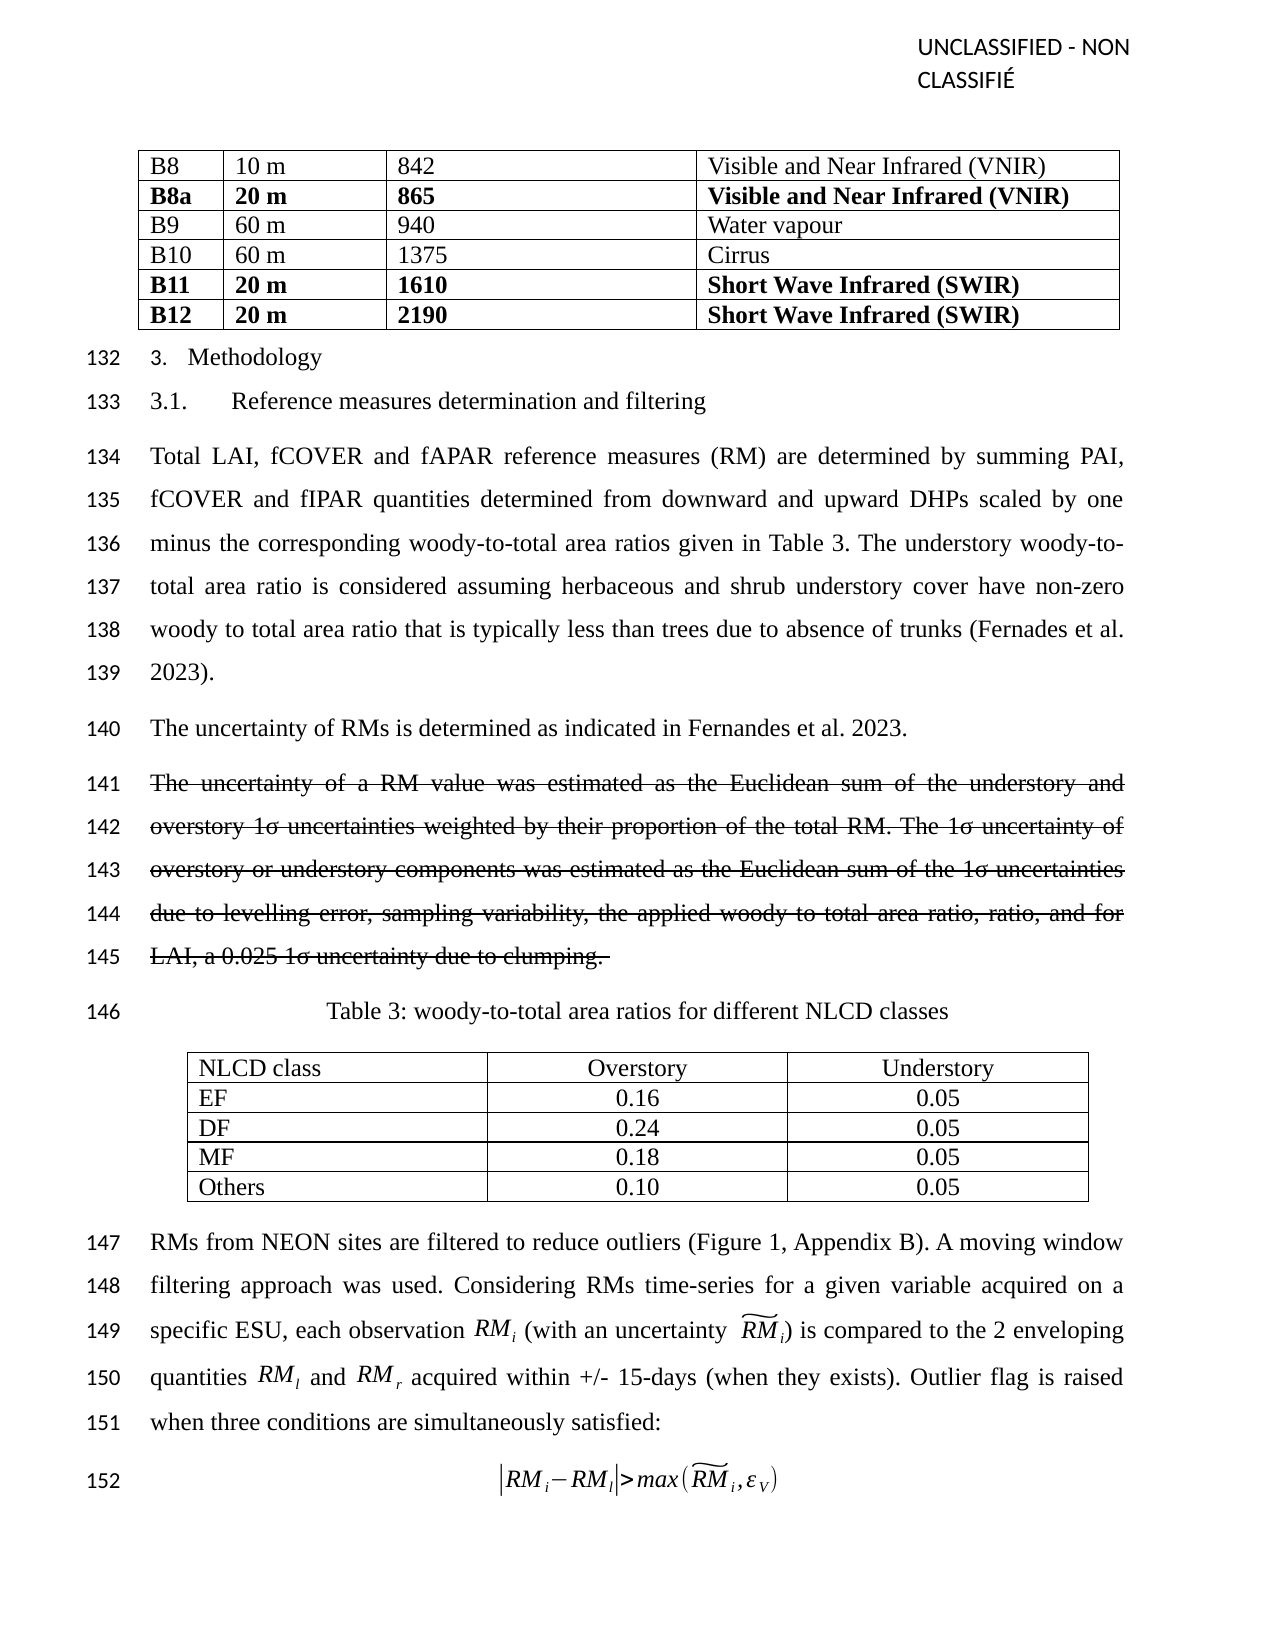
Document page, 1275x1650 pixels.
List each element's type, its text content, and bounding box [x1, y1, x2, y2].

table_cell 0.18 [488, 1143, 787, 1171]
table_cell B11 [139, 270, 223, 299]
table_cell B8a [139, 181, 223, 209]
table_cell 1610 [387, 270, 696, 299]
table_cell 0.10 [488, 1172, 787, 1201]
text Total LAI, fCOVER and fAPAR reference measures (RM) are determined by summing PAI, fCOVER and fIPAR quantities determined from downward and upward DHPs scaled by one minus the corresponding woody-to-total area ratios given in Table 3. The understory woody-to-total area ratio is considered assuming herbaceous and shrub understory cover have non-zero woody to total area ratio that is typically less than trees due to absence of trunks (Fernades et al. 2023). [150, 441, 1125, 686]
table_cell 0.05 [788, 1113, 1088, 1141]
table_cell 1375 [387, 240, 696, 269]
table_cell 865 [387, 181, 696, 209]
table_cell 940 [387, 211, 696, 239]
table_cell 10 m [224, 151, 386, 180]
table_cell 2190 [387, 300, 696, 329]
table_cell 0.05 [788, 1143, 1088, 1171]
text The uncertainty of RMs is determined as indicated in Fernandes et al. 2023. [150, 713, 1125, 741]
table_cell 0.05 [788, 1172, 1088, 1201]
text The uncertainty of a RM value was estimated as the Euclidean sum of the understory and overstory 1σ uncertainties weighted by their proportion of the total RM. The 1σ uncertainty of overstory or understory components was estimated as the Euclidean sum of the 1σ uncertainties due to levelling error, sampling variability, the applied woody to total area ratio, ratio, and for LAI, a 0.025 1σ uncertainty due to clumping. [150, 785, 1125, 870]
table_cell Others [188, 1172, 487, 1201]
table_cell Water vapour [697, 211, 1119, 239]
table_cell B12 [139, 300, 223, 329]
table_cell MF [188, 1143, 487, 1171]
text Table 3: woody-to-total area ratios for different NLCD classes [150, 996, 1125, 1025]
table_cell 0.16 [488, 1083, 787, 1112]
text RMs from NEON sites are filtered to reduce outliers (Figure 1, Appendix B). A moving window filtering approach was used. Considering RMs time-series for a given variable acquired on a specific ESU, each observation (with an uncertainty ) is compared to the 2 enveloping quantities and acquired within +/- 15-days (when they exists). Outlier flag is raised when three conditions are simultaneously satisfied: [150, 1227, 1125, 1436]
table_cell Short Wave Infrared (SWIR) [697, 300, 1119, 329]
table_cell B9 [139, 211, 223, 239]
table_cell Short Wave Infrared (SWIR) [697, 270, 1119, 299]
table_header Understory [788, 1053, 1088, 1082]
table_cell Cirrus [697, 240, 1119, 269]
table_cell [697, 151, 1119, 180]
table_header NLCD class [188, 1053, 487, 1082]
table_cell DF [188, 1113, 487, 1141]
table_cell 20 m [224, 270, 386, 299]
table_cell Visible and Near Infrared (VNIR) [697, 181, 1119, 209]
list Reference measures determination and filtering [150, 386, 1125, 414]
table_cell B8 [139, 151, 223, 180]
table_cell 842 [387, 151, 696, 180]
table_cell 60 m [224, 240, 386, 269]
table_cell 20 m [224, 181, 386, 209]
table_cell 0.05 [788, 1083, 1088, 1112]
table_cell B10 [139, 240, 223, 269]
text The uncertainty of a RM value was estimated as the Euclidean sum of the understory and overstory 1σ uncertainties weighted by their proportion of the total RM. The 1σ uncertainty of overstory or understory components was estimated as the Euclidean sum of the 1σ uncertainties due to levelling error, sampling variability, the applied woody to total area ratio, ratio, and for LAI, a 0.025 1σ uncertainty due to clumping. [150, 872, 1125, 969]
table_header Overstory [488, 1053, 787, 1082]
table_cell 60 m [224, 211, 386, 239]
table_cell EF [188, 1083, 487, 1112]
table_cell 0.24 [488, 1113, 787, 1141]
table_cell 20 m [224, 300, 386, 329]
list Methodology [150, 342, 1125, 371]
